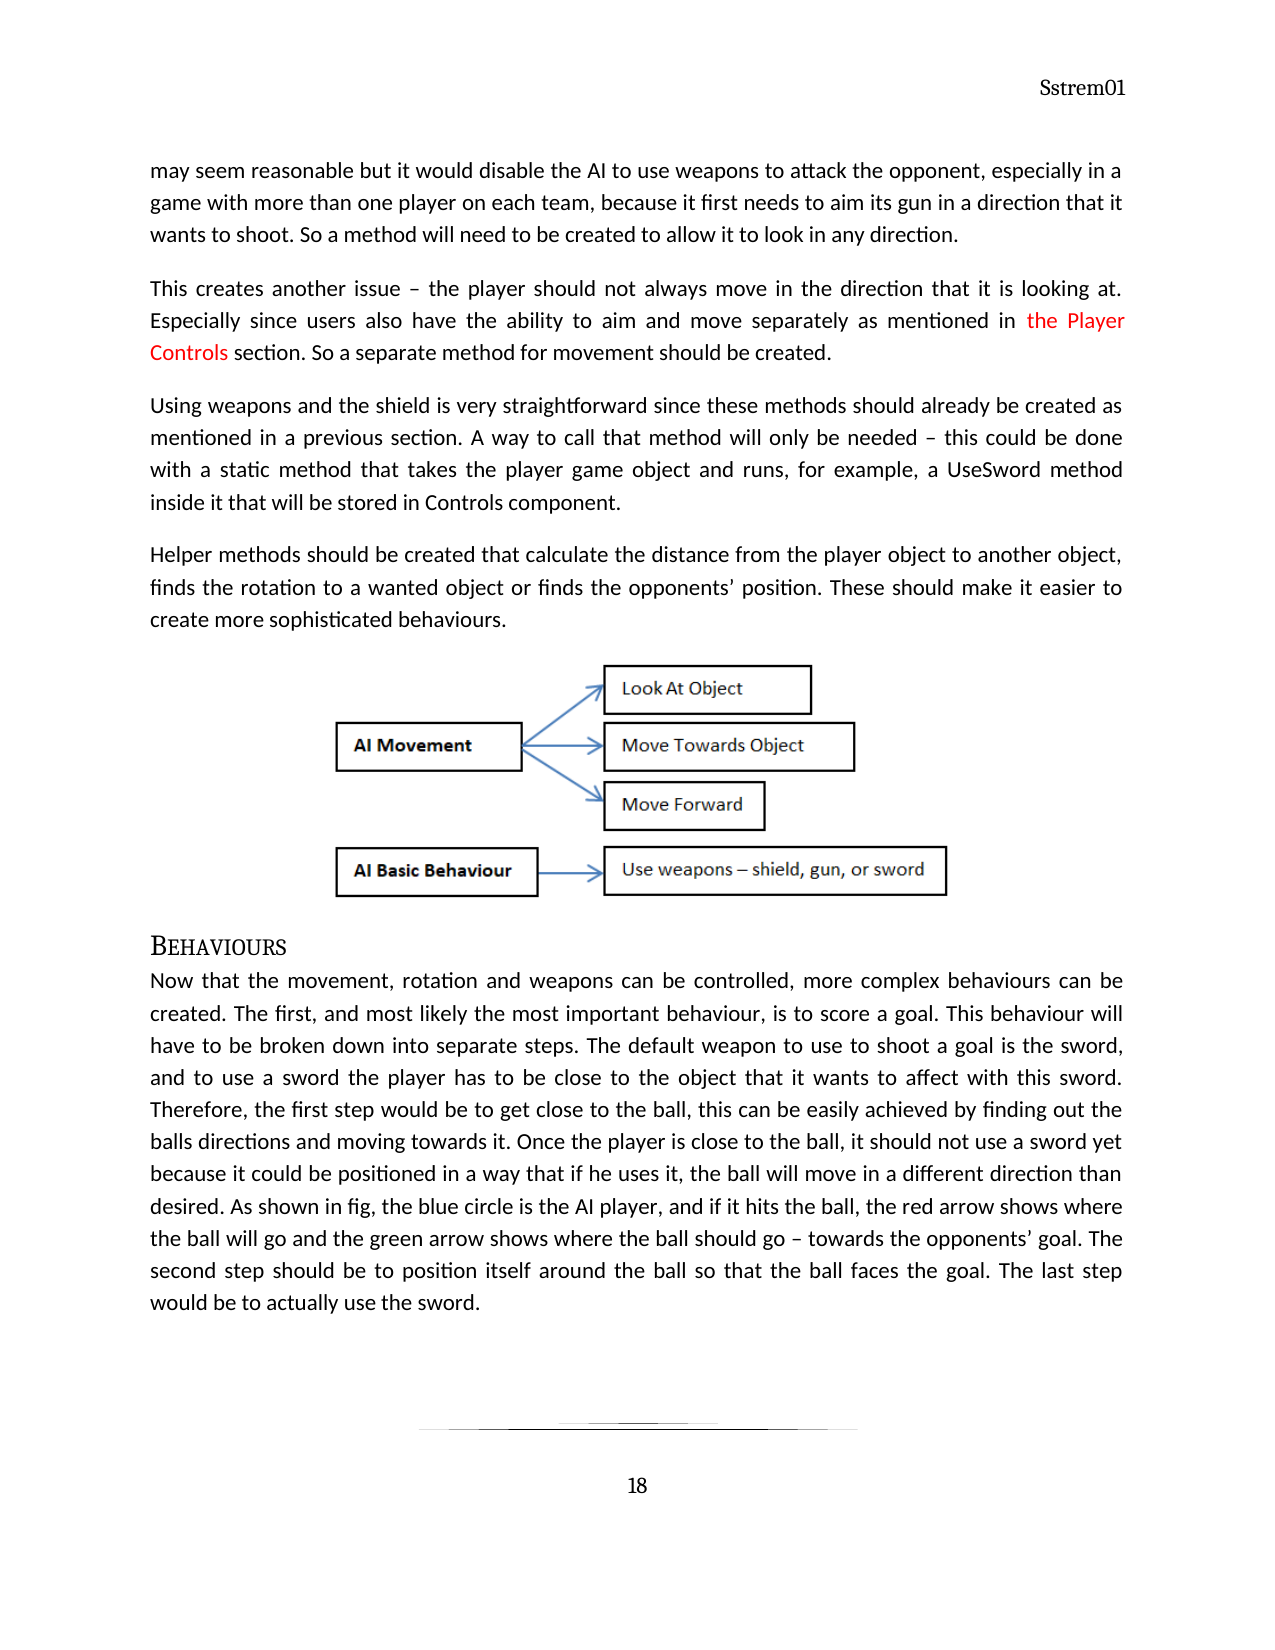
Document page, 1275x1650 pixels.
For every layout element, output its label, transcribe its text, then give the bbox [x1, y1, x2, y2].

text This creates another issue – the player should not always move in the direction that it is looking at. Especially since users also have the ability to aim and move separately as mentioned in the Player Controls section. So a separate method for movement should be created. [150, 274, 1125, 366]
text Using weapons and the shield is very straightforward since these methods should already be created as mentioned in a previous section. A way to call that method will only be needed – this could be done with a static method that takes the player game object and runs, for example, a UseSword method inside it that will be stored in Controls component. [150, 391, 1125, 516]
picture [322, 658, 953, 904]
text Now that the movement, rotation and weapons can be controlled, more complex behaviours can be created. The first, and most likely the most important behaviour, is to score a goal. This behaviour will have to be broken down into separate steps. The default weapon to use to shoot a goal is the sword, and to use a sword the player has to be close to the object that it wants to affect with this sword. Therefore, the first step would be to get close to the ball, this can be easily achieved by finding out the balls directions and moving towards it. Once the player is close to the ball, it should not use a sword yet because it could be positioned in a way that if he uses it, the ball will move in a different direction than desired. As shown in fig, the blue circle is the AI player, and if it hits the ball, the red arrow shows where the ball will go and the green arrow shows where the ball should go – towards the opponents’ goal. The second step should be to position itself around the ball so that the ball faces the goal. The last step would be to actually use the sword. [150, 966, 1125, 1316]
subtitle Behaviours [150, 929, 1125, 962]
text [150, 156, 1125, 249]
text Helper methods should be created that calculate the distance from the player object to another object, finds the rotation to a wanted object or finds the opponents’ position. These should make it easier to create more sophisticated behaviours. [150, 541, 1125, 633]
